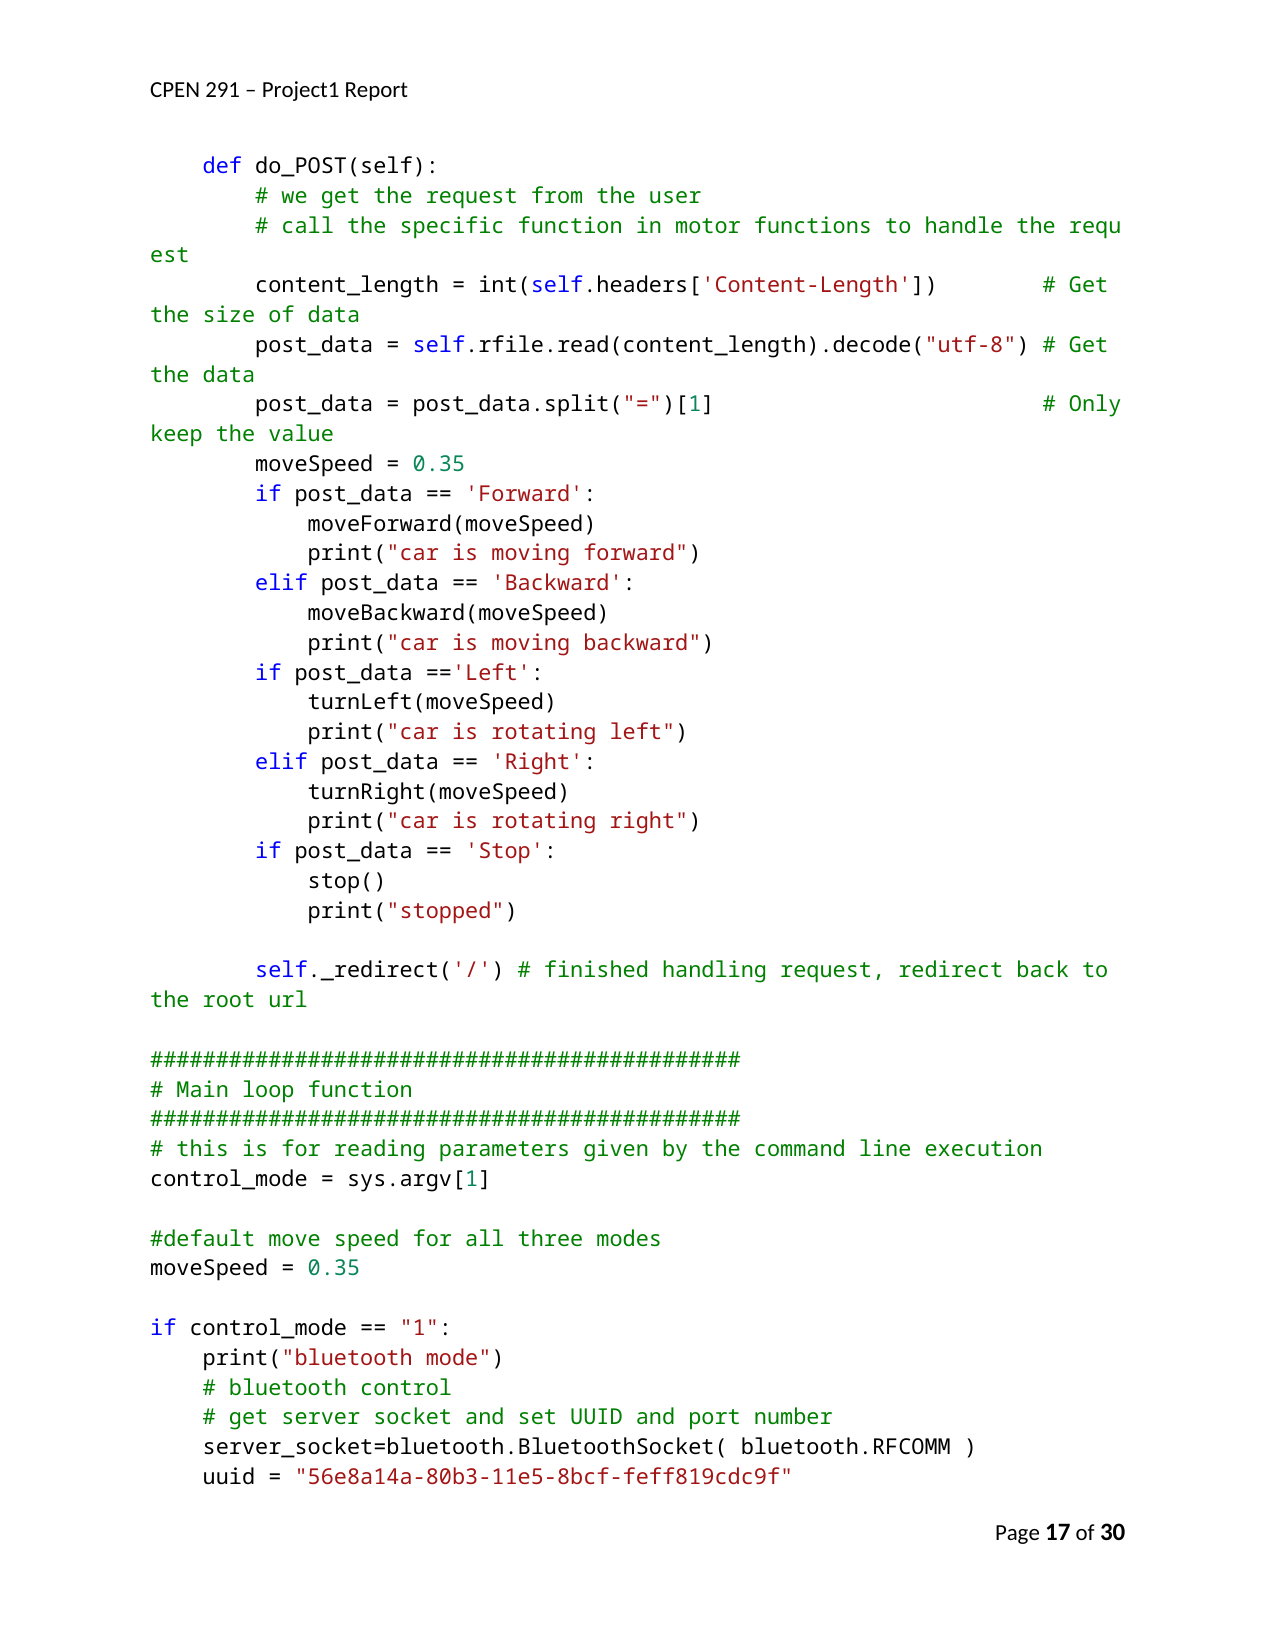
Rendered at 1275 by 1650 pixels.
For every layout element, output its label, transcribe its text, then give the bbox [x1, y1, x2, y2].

text print("car is rotating right") [150, 805, 1125, 835]
text moveBackward(moveSpeed) [150, 597, 1125, 627]
text ############################################# [150, 1044, 1125, 1073]
text print("car is moving forward") [150, 537, 1125, 567]
text # call the specific function in motor functions to handle the request [150, 209, 1125, 269]
text uuid = "56e8a14a-80b3-11e5-8bcf-feff819cdc9f" [150, 1461, 1125, 1491]
text #default move speed for all three modes [150, 1222, 1125, 1252]
text moveSpeed = 0.35 [150, 1252, 1125, 1282]
text control_mode = sys.argv[1] [150, 1163, 1125, 1193]
text print("bluetooth mode") [150, 1342, 1125, 1371]
text if post_data == 'Stop': [150, 835, 1125, 865]
text # bluetooth control [150, 1371, 1125, 1401]
text elif post_data == 'Backward': [150, 567, 1125, 597]
text server_socket=bluetooth.BluetoothSocket( bluetooth.RFCOMM ) [150, 1431, 1125, 1461]
text content_length = int(self.headers['Content-Length']) # Get the size of data [150, 269, 1125, 329]
text if control_mode == "1": [150, 1312, 1125, 1342]
text # this is for reading parameters given by the command line execution [150, 1133, 1125, 1163]
text self._redirect('/') # finished handling request, redirect back to the root url [150, 954, 1125, 1014]
text if post_data =='Left': [150, 656, 1125, 686]
text turnRight(moveSpeed) [150, 776, 1125, 805]
text post_data = self.rfile.read(content_length).decode("utf-8") # Get the data [150, 329, 1125, 388]
text print("car is rotating left") [150, 716, 1125, 746]
text print("car is moving backward") [150, 627, 1125, 656]
text turnLeft(moveSpeed) [150, 686, 1125, 716]
text # get server socket and set UUID and port number [150, 1401, 1125, 1431]
text moveForward(moveSpeed) [150, 507, 1125, 537]
text post_data = post_data.split("=")[1] # Only keep the value [150, 388, 1125, 448]
text # Main loop function [150, 1073, 1125, 1103]
text stop() [150, 865, 1125, 895]
text # we get the request from the user [150, 180, 1125, 209]
text def do_POST(self): [150, 150, 1125, 180]
text ############################################# [150, 1103, 1125, 1133]
text print("stopped") [150, 895, 1125, 924]
text moveSpeed = 0.35 [150, 448, 1125, 478]
text if post_data == 'Forward': [150, 478, 1125, 507]
text elif post_data == 'Right': [150, 746, 1125, 776]
